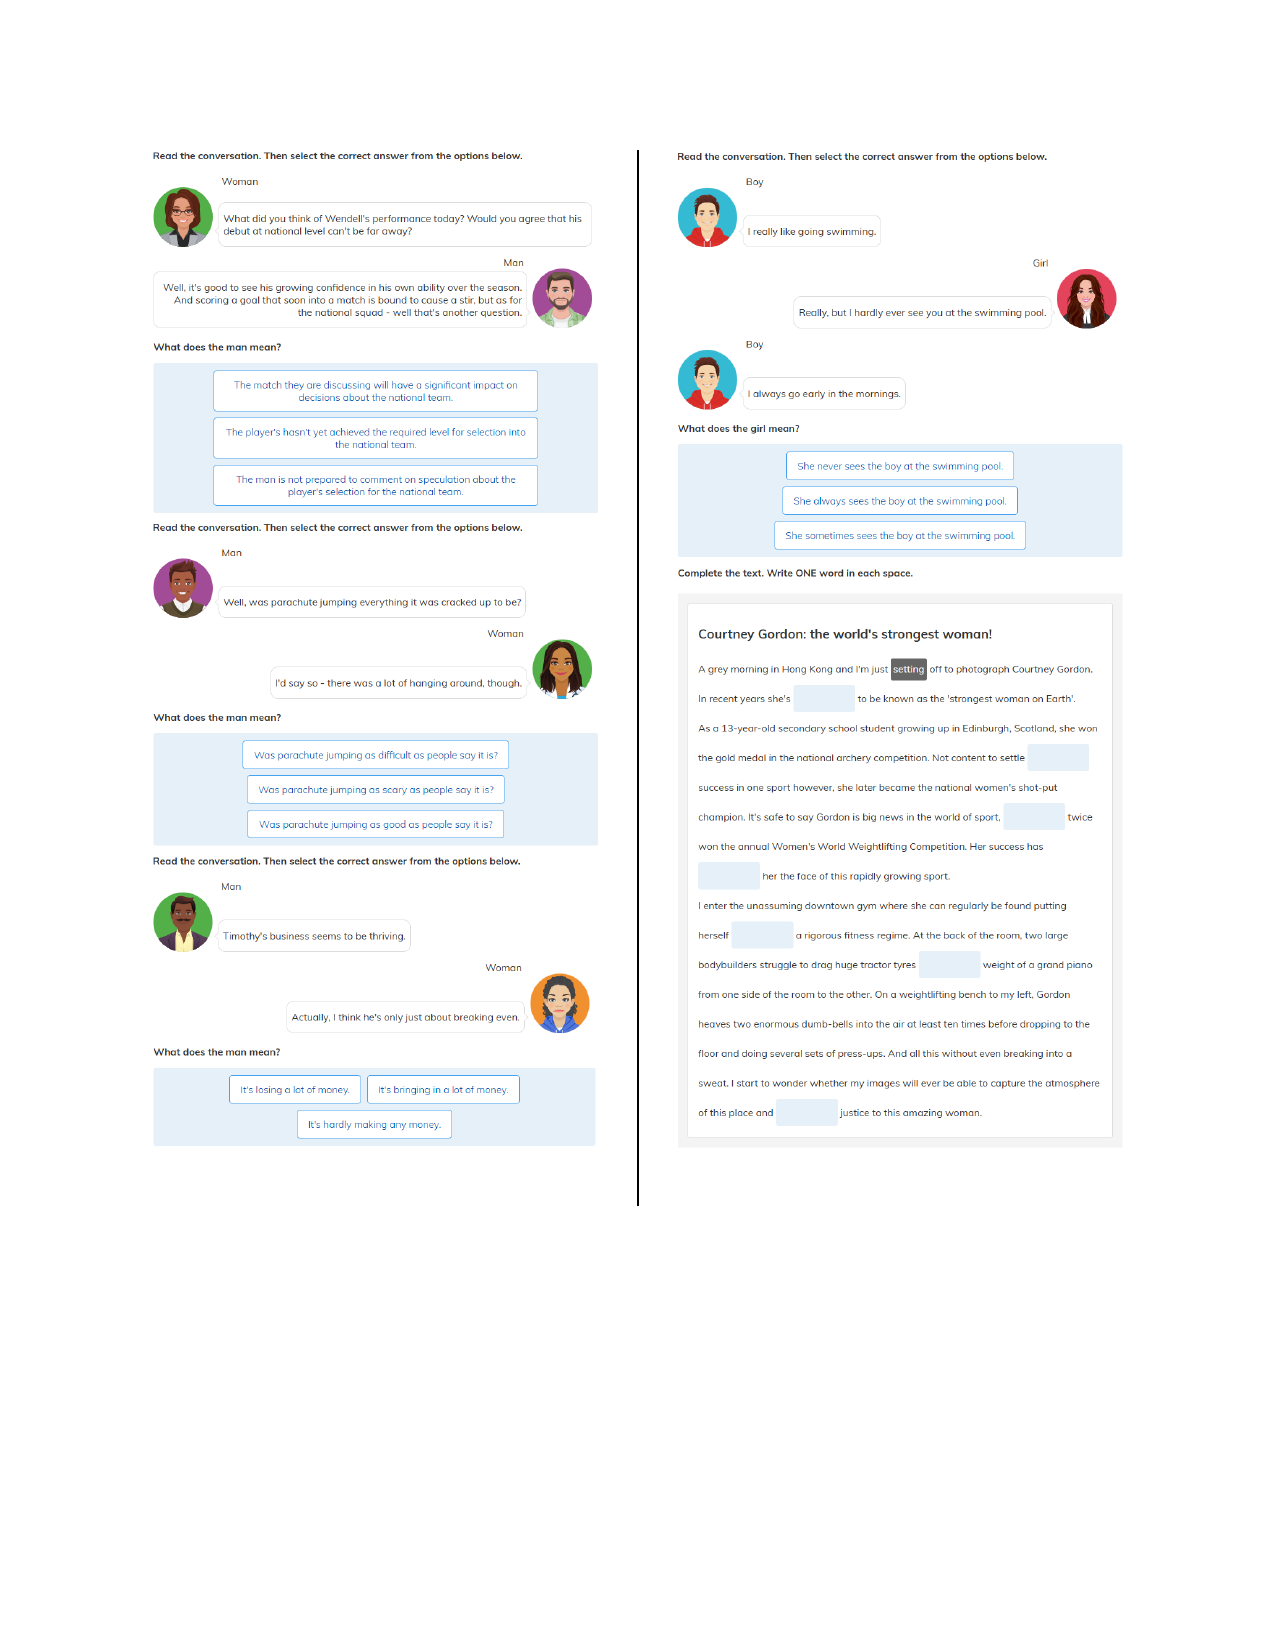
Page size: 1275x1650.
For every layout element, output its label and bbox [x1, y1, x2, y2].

picture [150, 150, 600, 516]
picture [150, 854, 599, 1148]
picture [675, 566, 1125, 1149]
picture [675, 150, 1125, 561]
picture [150, 520, 600, 849]
